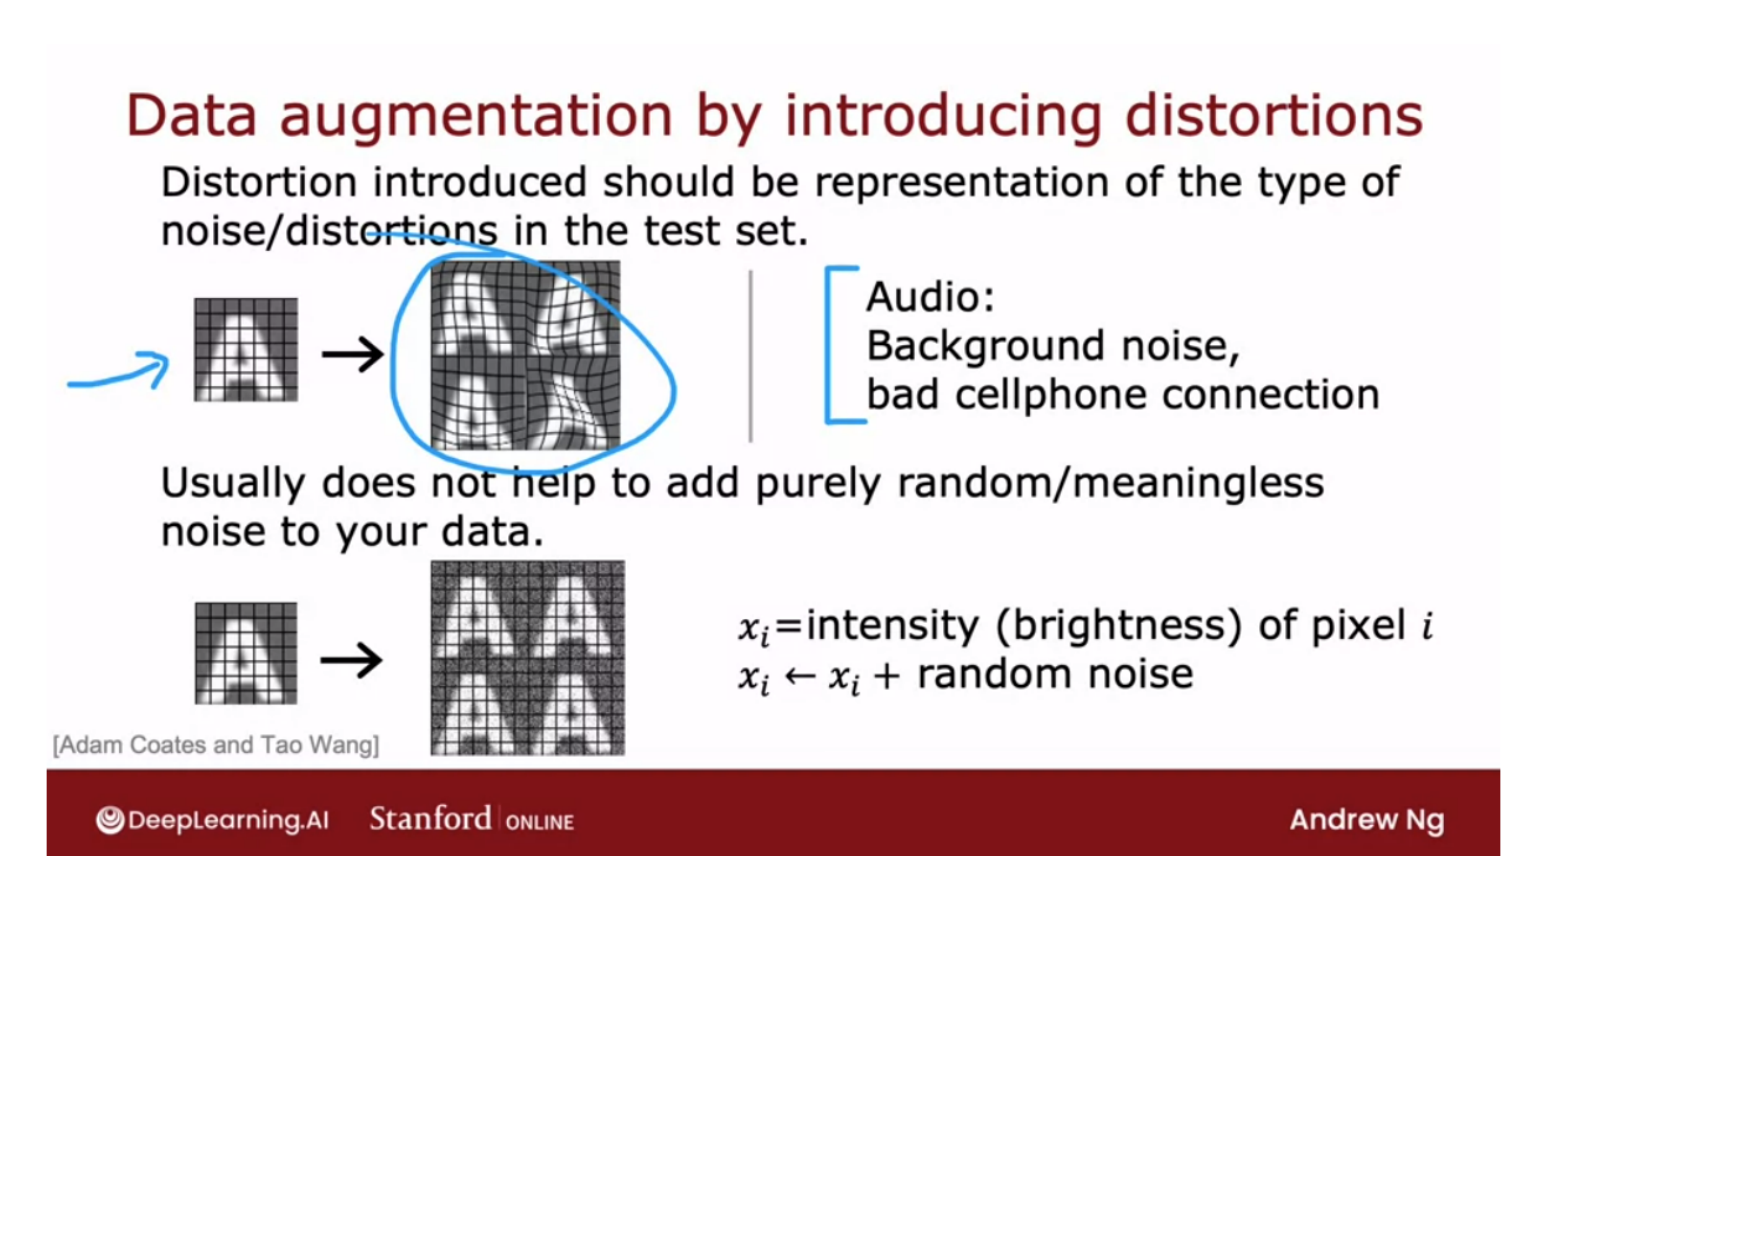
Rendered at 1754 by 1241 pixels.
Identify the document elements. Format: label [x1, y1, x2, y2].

picture [46, 44, 1501, 856]
